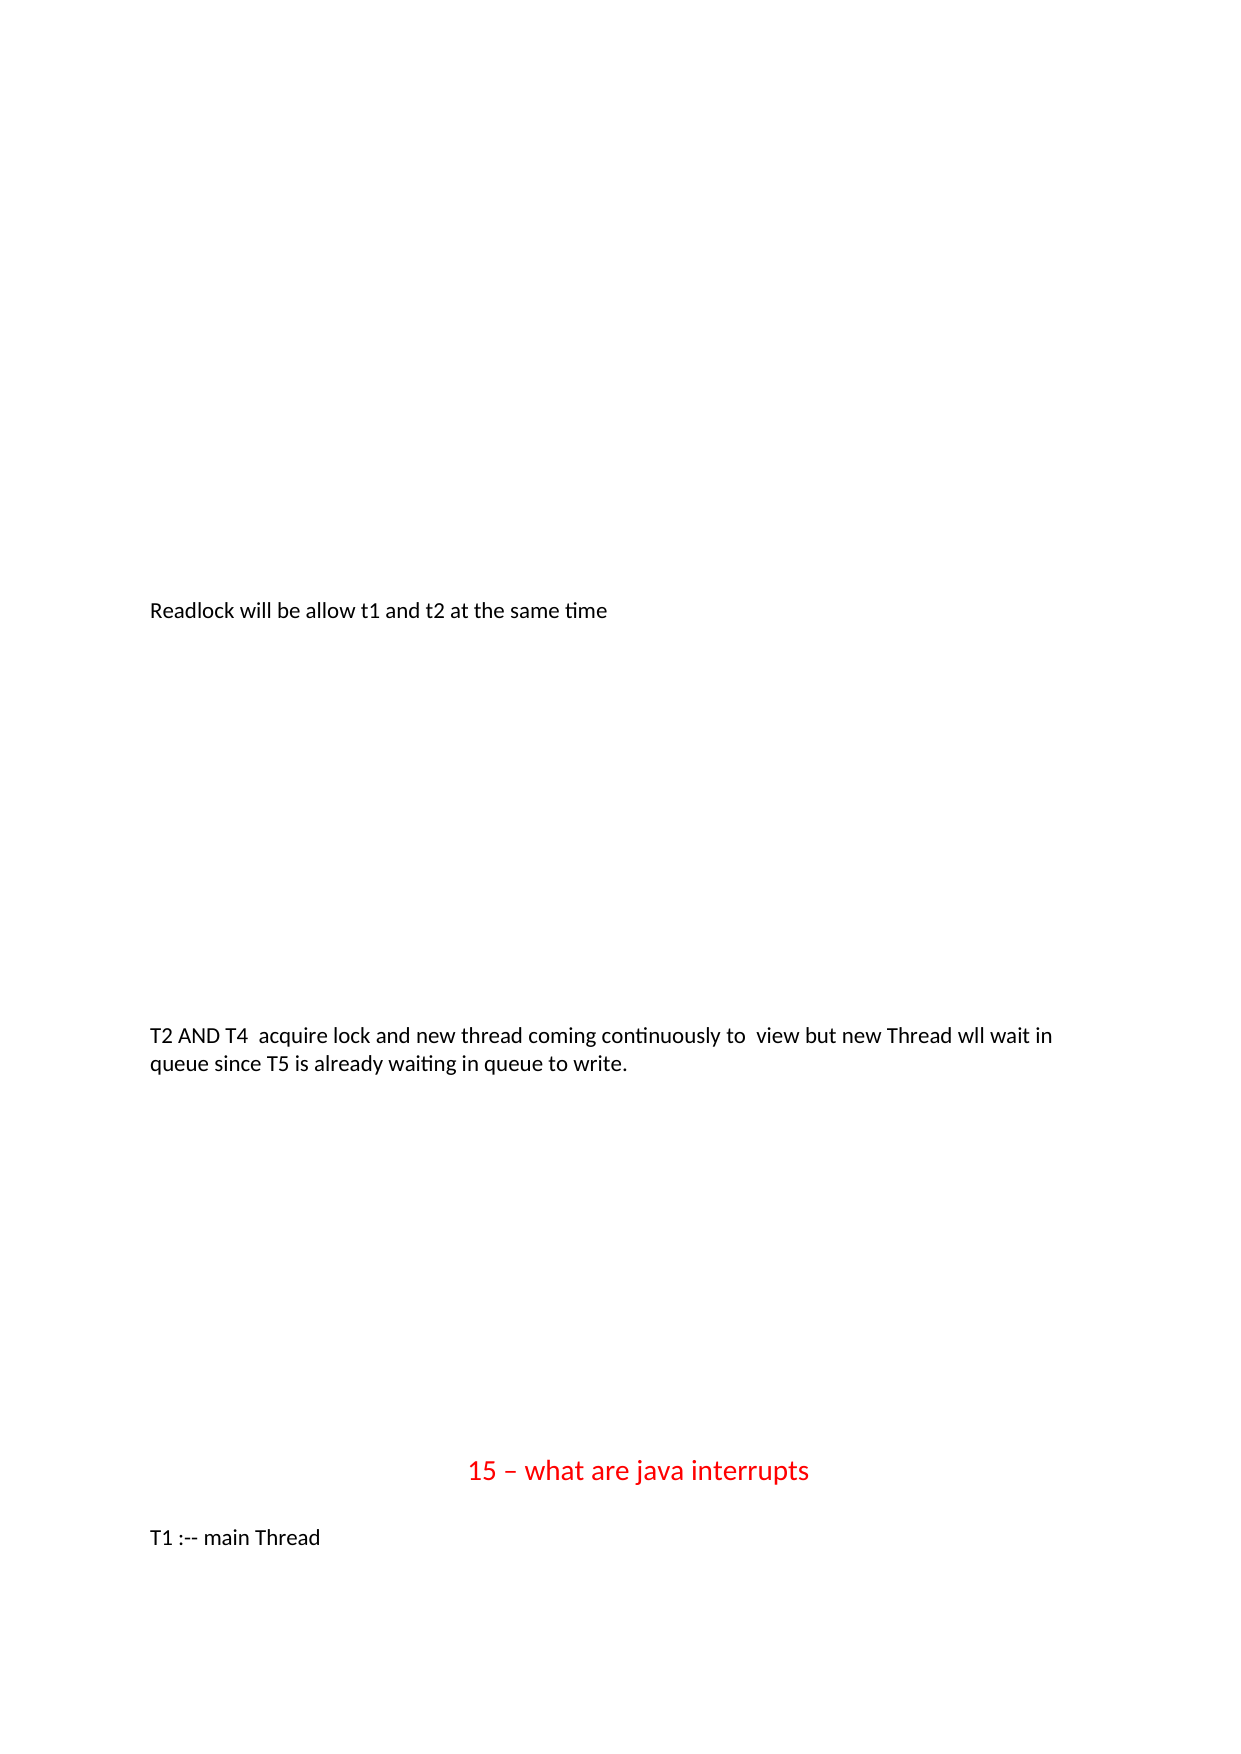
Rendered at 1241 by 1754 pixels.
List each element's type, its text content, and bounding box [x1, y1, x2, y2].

text T1 :-- main Thread [150, 1523, 1090, 1551]
text T2 AND T4 acquire lock and new thread coming continuously to view but new Thread wll wait in queue since T5 is already waiting in queue to write. [150, 1021, 1090, 1077]
text Readlock will be allow t1 and t2 at the same time [150, 597, 1090, 625]
text 15 – what are java interrupts [150, 1452, 1090, 1487]
